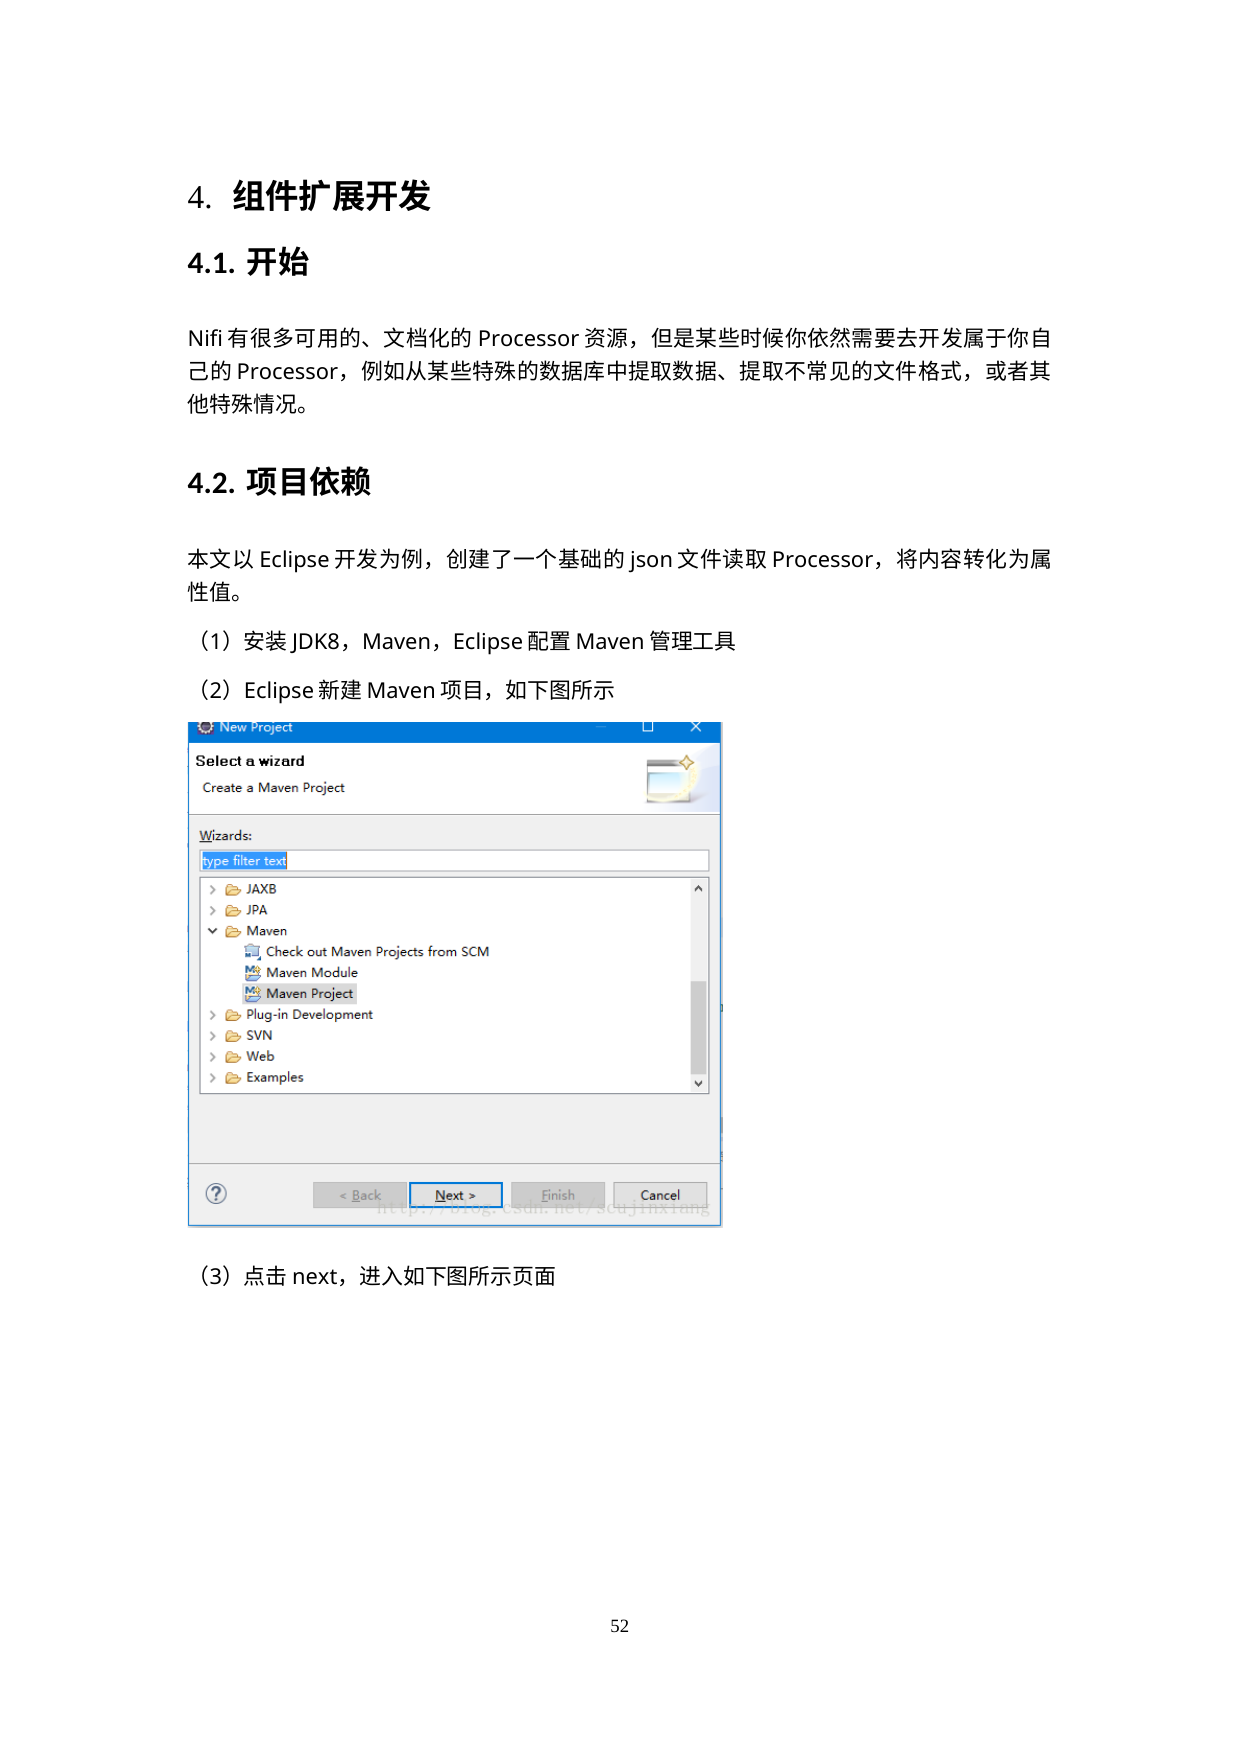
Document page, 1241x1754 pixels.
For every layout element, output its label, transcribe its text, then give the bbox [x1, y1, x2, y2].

text Nifi有很多可用的、文档化的Processor资源，但是某些时候你依然需要去开发属于你自己的Processor，例如从某些特殊的数据库中提取数据、提取不常见的文件格式，或者其他特殊情况。 [187, 321, 1053, 419]
text （2）Eclipse新建Maven项目，如下图所示 [187, 673, 1053, 705]
subtitle 项目依赖 [187, 448, 1053, 513]
subtitle 开始 [187, 227, 1053, 292]
text （1）安装JDK8，Maven，Eclipse配置Maven管理工具 [187, 624, 1053, 656]
text 本文以Eclipse开发为例，创建了一个基础的json文件读取Processor，将内容转化为属性值。 [187, 542, 1053, 607]
subtitle 组件扩展开发 [187, 162, 1053, 227]
picture [187, 722, 723, 1228]
list 点击next，进入如下图所示页面 [187, 1259, 1053, 1291]
